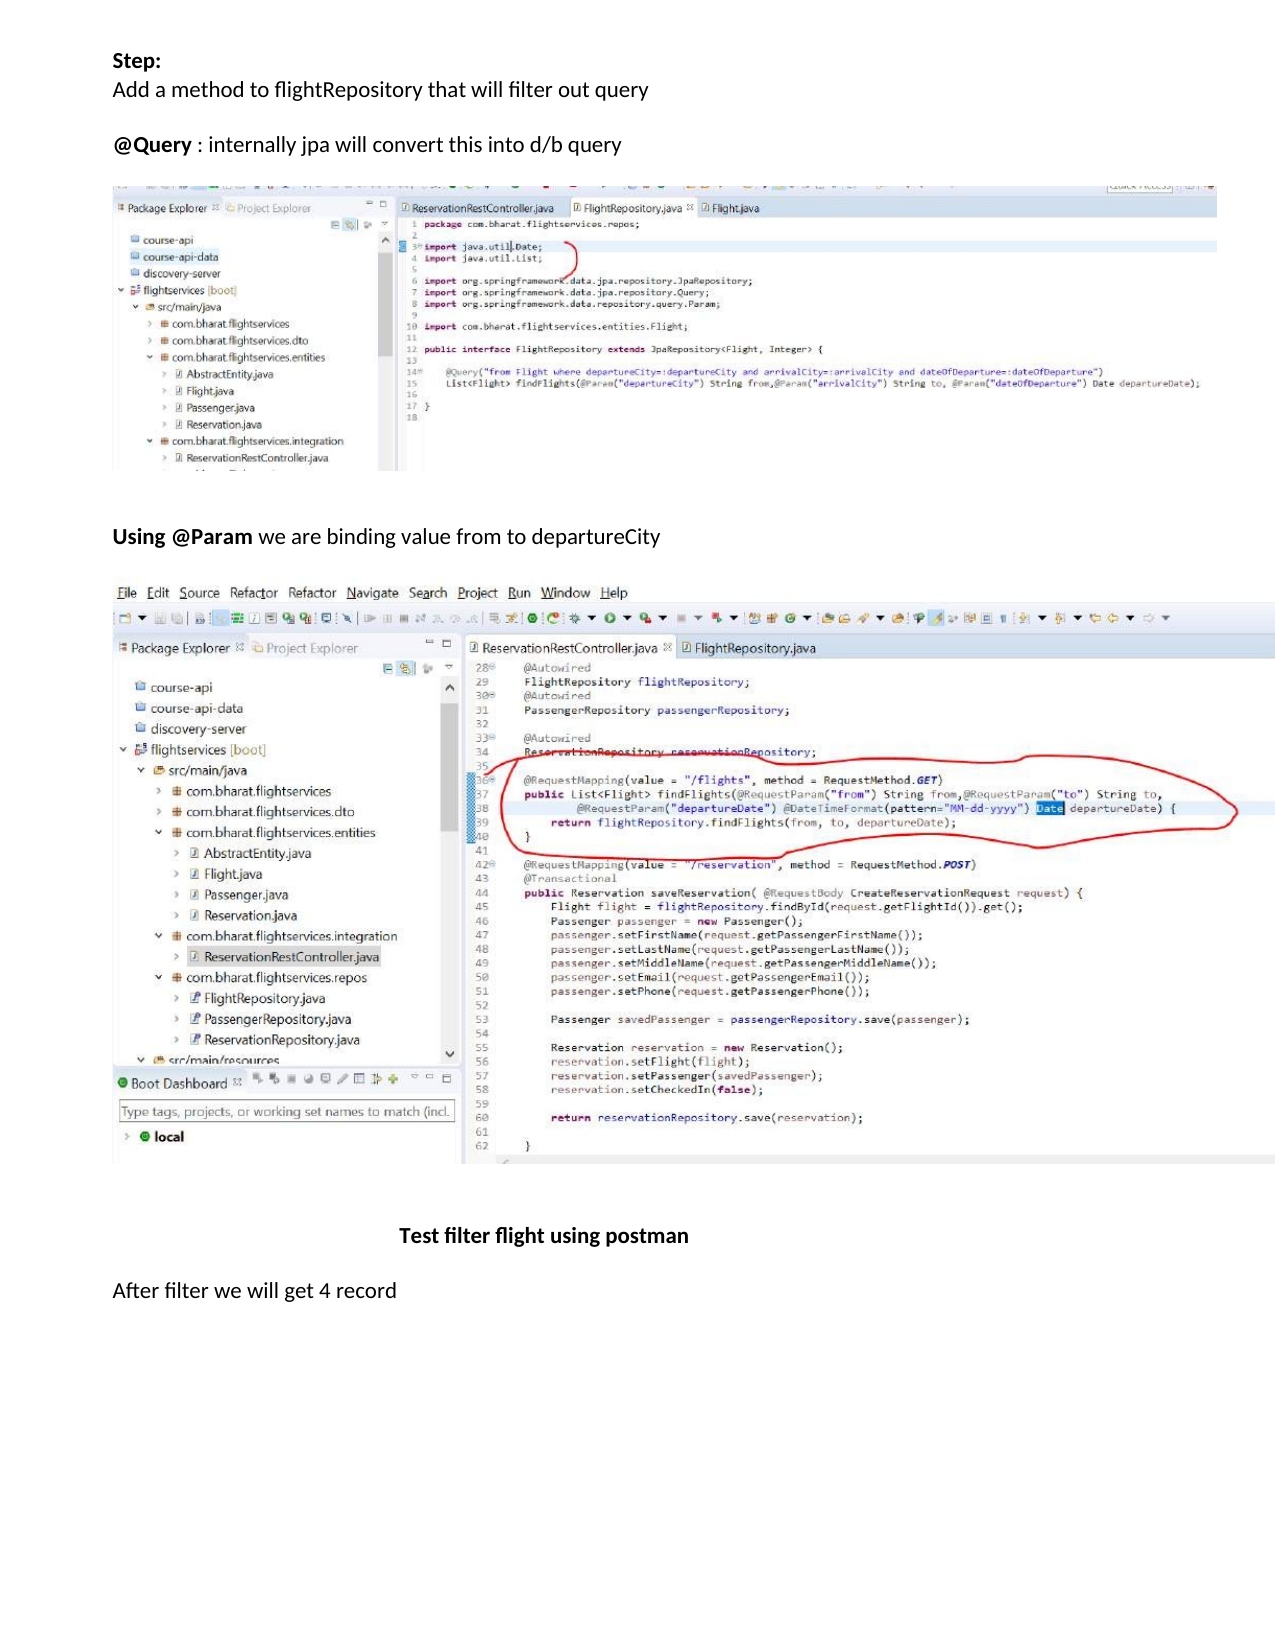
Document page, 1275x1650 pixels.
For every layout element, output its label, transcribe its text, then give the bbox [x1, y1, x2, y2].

text Add a method to flightRepository that will filter out query [112, 75, 1275, 103]
subtitle Test filter flight using postman [399, 1221, 1275, 1249]
text After filter we will get 4 record [112, 1276, 1275, 1304]
picture [112, 186, 1217, 471]
picture [112, 577, 1275, 1164]
text Step: [112, 47, 1275, 75]
text @Query : internally jpa will convert this into d/b query [112, 130, 1275, 158]
text Using @Param we are binding value from to departureCity [112, 522, 1275, 550]
